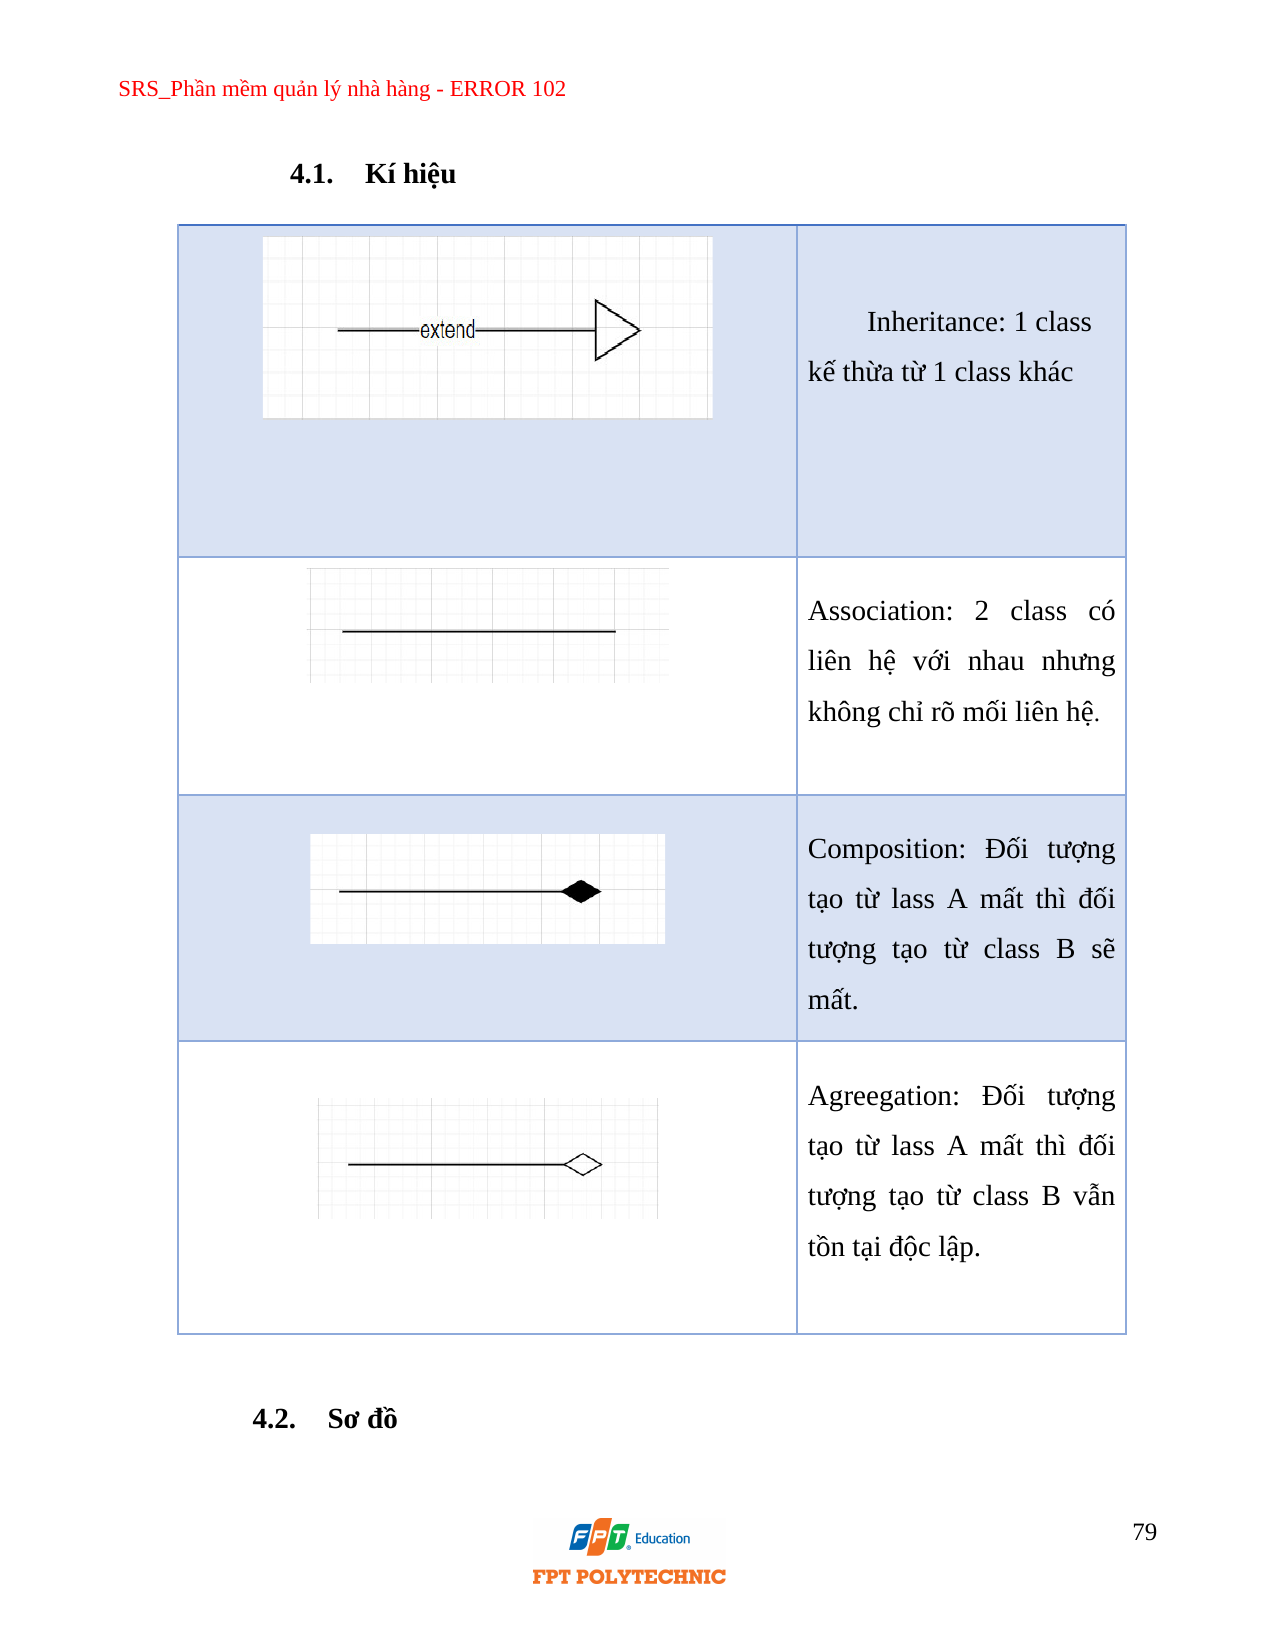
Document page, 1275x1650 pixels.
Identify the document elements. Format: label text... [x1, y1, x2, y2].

picture [310, 834, 666, 944]
list Sơ đồ [252, 1401, 1157, 1435]
picture [533, 1518, 726, 1584]
list Kí hiệu [290, 156, 1157, 190]
table_header Inheritance: 1 class kế thừa từ 1 class khác [798, 226, 1125, 556]
table_cell [179, 796, 796, 1040]
picture [262, 236, 713, 420]
table_cell Association: 2 class có liên hệ với nhau nhưng không chỉ rõ mối liên hệ. [798, 558, 1125, 793]
table_cell Composition: Đối tượng tạo từ lass A mất thì đối tượng tạo từ class B sẽ mất. [798, 796, 1125, 1040]
picture [316, 1098, 659, 1219]
table_header [179, 226, 796, 556]
table_cell Agreegation: Đối tượng tạo từ lass A mất thì đối tượng tạo từ class B vẫn tồn tại độc lập. [798, 1042, 1125, 1332]
picture [306, 568, 669, 683]
table_cell [179, 558, 796, 793]
table_cell [179, 1042, 796, 1332]
